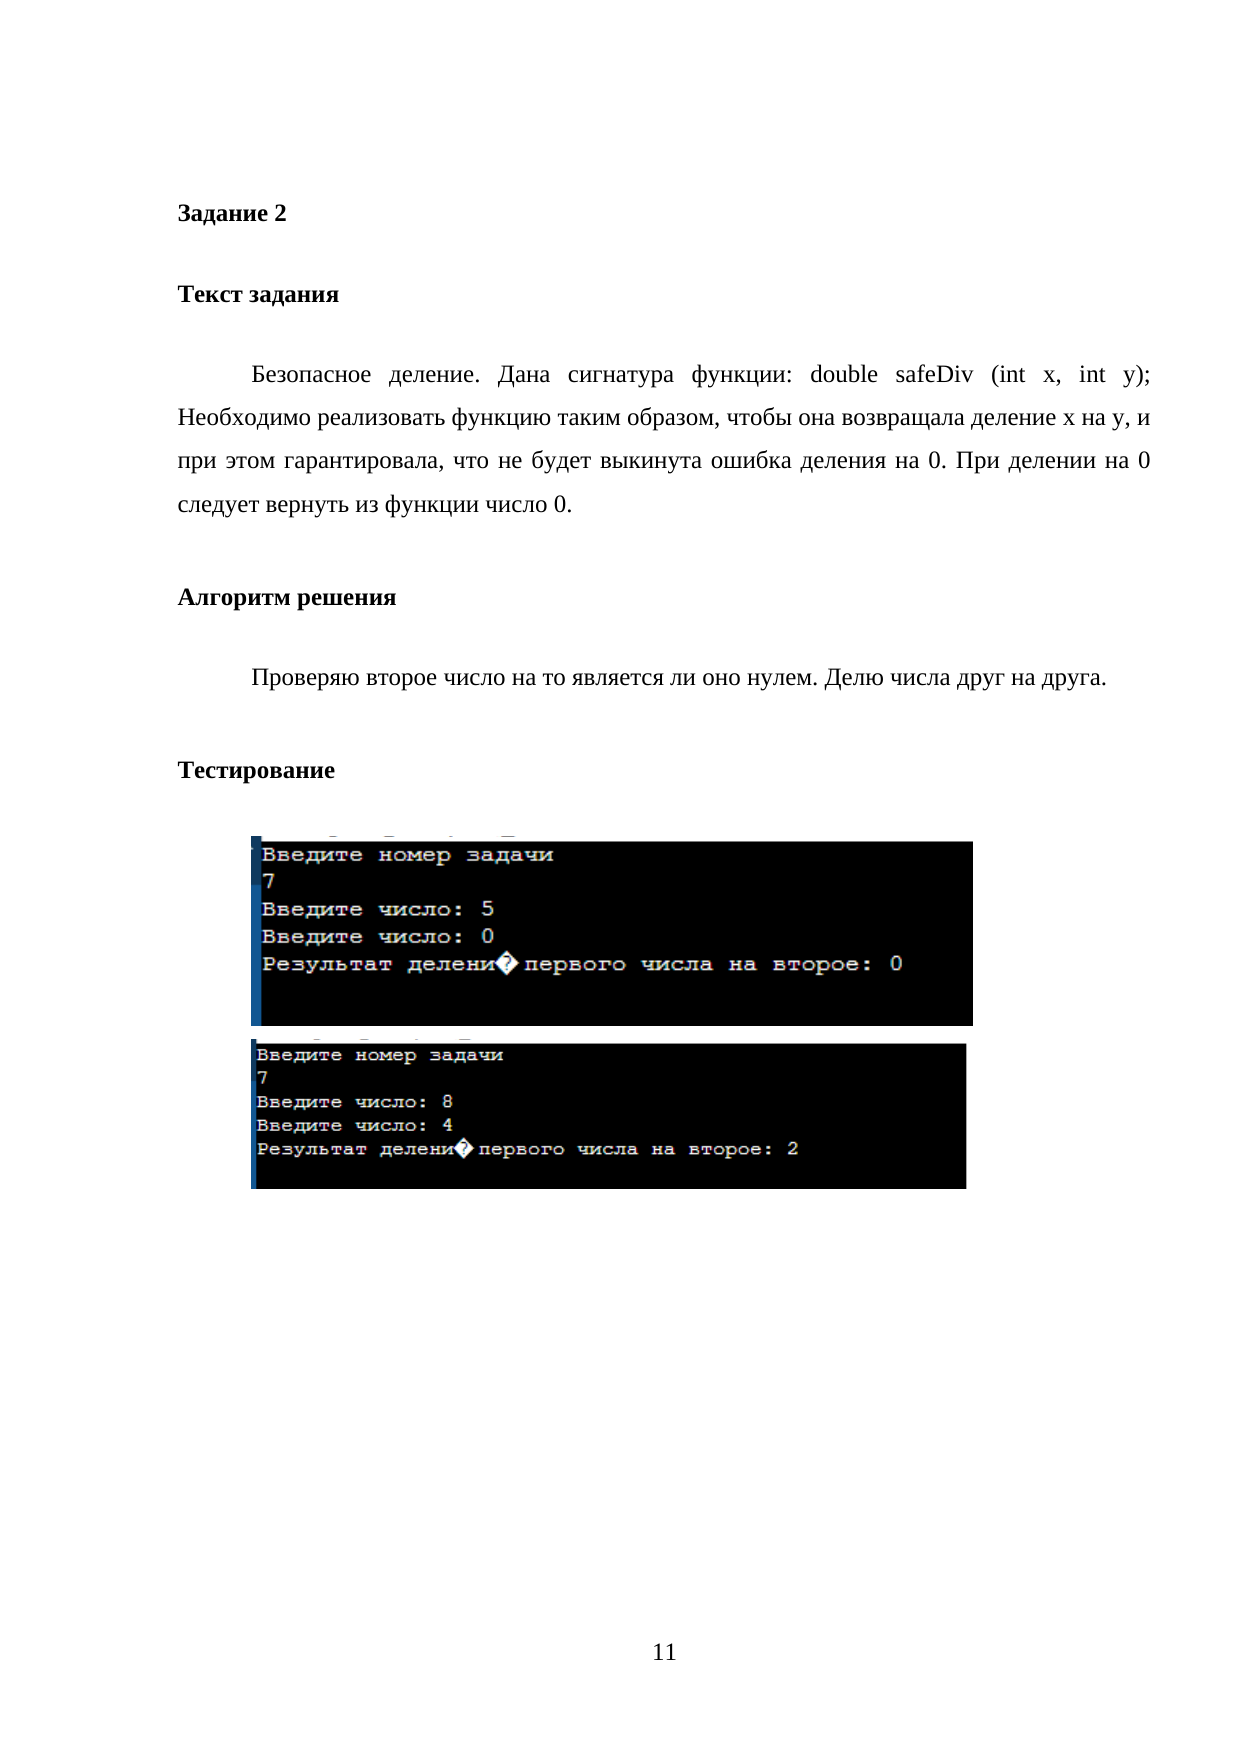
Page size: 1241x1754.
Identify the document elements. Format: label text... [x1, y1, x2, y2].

text Безопасное деление. Дана сигнатура функции: double safeDiv (int x, int y); Необходимо реализовать функцию таким образом, чтобы она возвращала деление x на y, и при этом гарантировала, что не будет выкинута ошибка деления на 0. При делении на 0 следует вернуть из функции число 0. [177, 359, 1152, 517]
subtitle Задание 2 [177, 198, 1152, 226]
picture [251, 836, 973, 1026]
subtitle Тестирование [177, 756, 1152, 784]
subtitle Алгоритм решения [177, 582, 1152, 611]
text Проверяю второе число на то является ли оно нулем. Делю числа друг на друга. [177, 662, 1152, 691]
picture [251, 1039, 967, 1189]
subtitle Текст задания [177, 279, 1152, 307]
